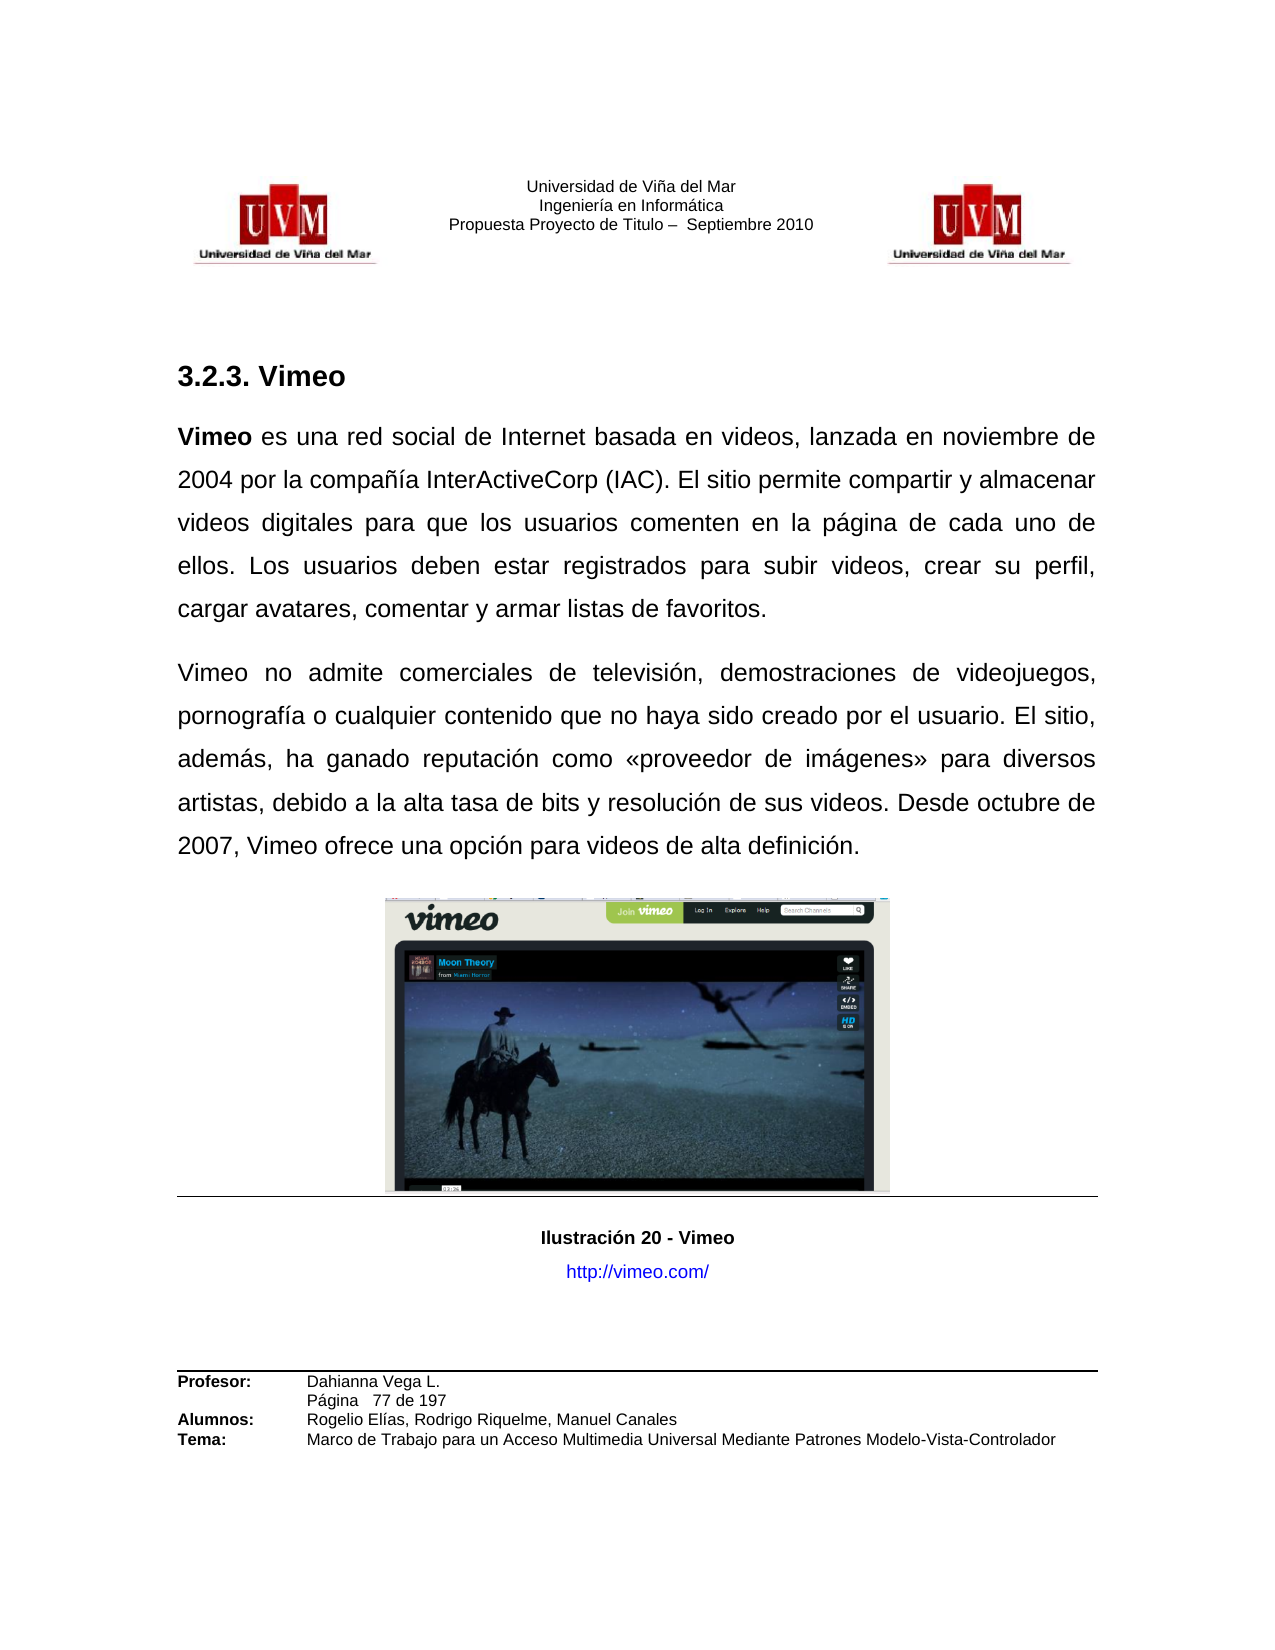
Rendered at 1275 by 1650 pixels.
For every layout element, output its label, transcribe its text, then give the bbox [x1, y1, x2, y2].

subtitle 3.2.3.Vimeo [177, 359, 1098, 392]
picture [385, 898, 890, 1194]
picture [871, 176, 1084, 267]
text http://vimeo.com/ [177, 1261, 1098, 1282]
picture [177, 176, 390, 267]
text Vimeo es una red social de Internet basada en videos, lanzada en noviembre de 2004 por la compañía InterActiveCorp (IAC). El sitio permite compartir y almacenar videos digitales para que los usuarios comenten en la página de cada uno de ellos. Los usuarios deben estar registrados para subir videos, crear su perfil, cargar avatares, comentar y armar listas de favoritos. [177, 422, 1098, 623]
text Ilustración 20 - Vimeo [177, 1226, 1098, 1248]
text Vimeo no admite comerciales de televisión, demostraciones de videojuegos, pornografía o cualquier contenido que no haya sido creado por el usuario. El sitio, además, ha ganado reputación como «proveedor de imágenes» para diversos artistas, debido a la alta tasa de bits y resolución de sus videos. Desde octubre de 2007, Vimeo ofrece una opción para videos de alta definición [177, 658, 1098, 859]
